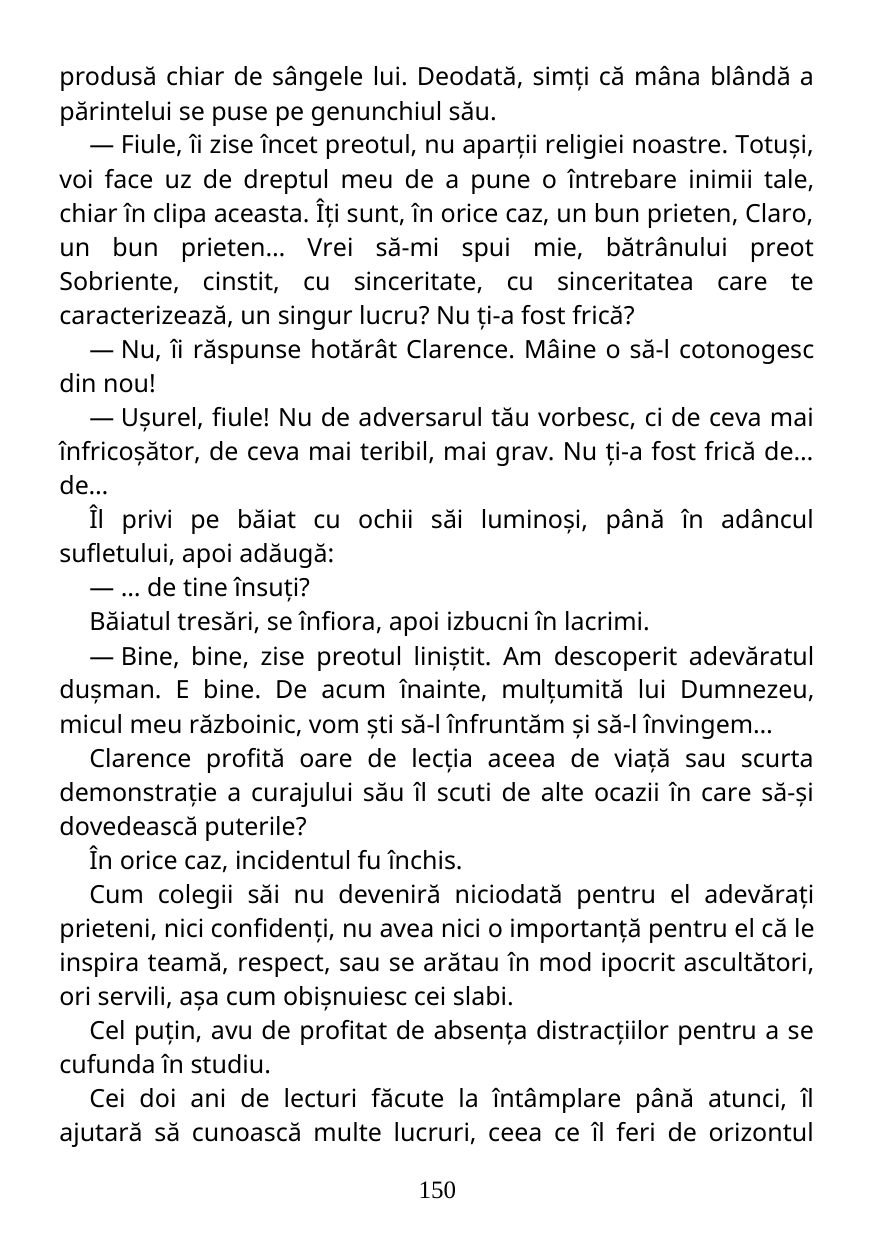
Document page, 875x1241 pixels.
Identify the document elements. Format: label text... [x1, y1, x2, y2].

text — Nu, îi răspunse hotărât Clarence. Mâine o să-l cotonogesc din nou! [59, 332, 815, 400]
text Cel puţin, avu de profitat de absenţa distracţiilor pentru a se cufunda în studiu. [59, 1013, 815, 1081]
text Cum colegii săi nu deveniră niciodată pentru el adevăraţi prieteni, nici confidenţi, nu avea nici o importanţă pentru el că le inspira teamă, respect, sau se arătau în mod ipocrit ascultători, ori servili, aşa cum obişnuiesc cei slabi. [59, 877, 815, 1013]
text — Fiule, îi zise încet preotul, nu aparţii religiei noastre. Totuşi, voi face uz de dreptul meu de a pune o întrebare inimii tale, chiar în clipa aceasta. Îţi sunt, în orice caz, un bun prieten, Claro, un bun prieten… Vrei să-mi spui mie, bătrânului preot Sobriente, cinstit, cu sinceritate, cu sinceritatea care te caracterizează, un singur lucru? Nu ţi-a fost frică? [59, 127, 815, 332]
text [59, 1081, 815, 1149]
text — Bine, bine, zise preotul liniştit. Am descoperit adevăratul duşman. E bine. De acum înainte, mulţumită lui Dumnezeu, micul meu războinic, vom şti să-l înfruntăm şi să-l învingem… [59, 638, 815, 740]
text În orice caz, incidentul fu închis. [59, 842, 815, 877]
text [59, 59, 815, 127]
text Băiatul tresări, se înfiora, apoi izbucni în lacrimi. [59, 604, 815, 638]
text — … de tine însuţi? [59, 570, 815, 604]
text — Uşurel, fiule! Nu de adversarul tău vorbesc, ci de ceva mai înfricoşător, de ceva mai teribil, mai grav. Nu ţi-a fost frică de… de… [59, 400, 815, 502]
text Clarence profită oare de lecţia aceea de viaţă sau scurta demonstraţie a curajului său îl scuti de alte ocazii în care să-şi dovedească puterile? [59, 740, 815, 842]
text Îl privi pe băiat cu ochii săi luminoşi, până în adâncul sufletului, apoi adăugă: [59, 502, 815, 570]
